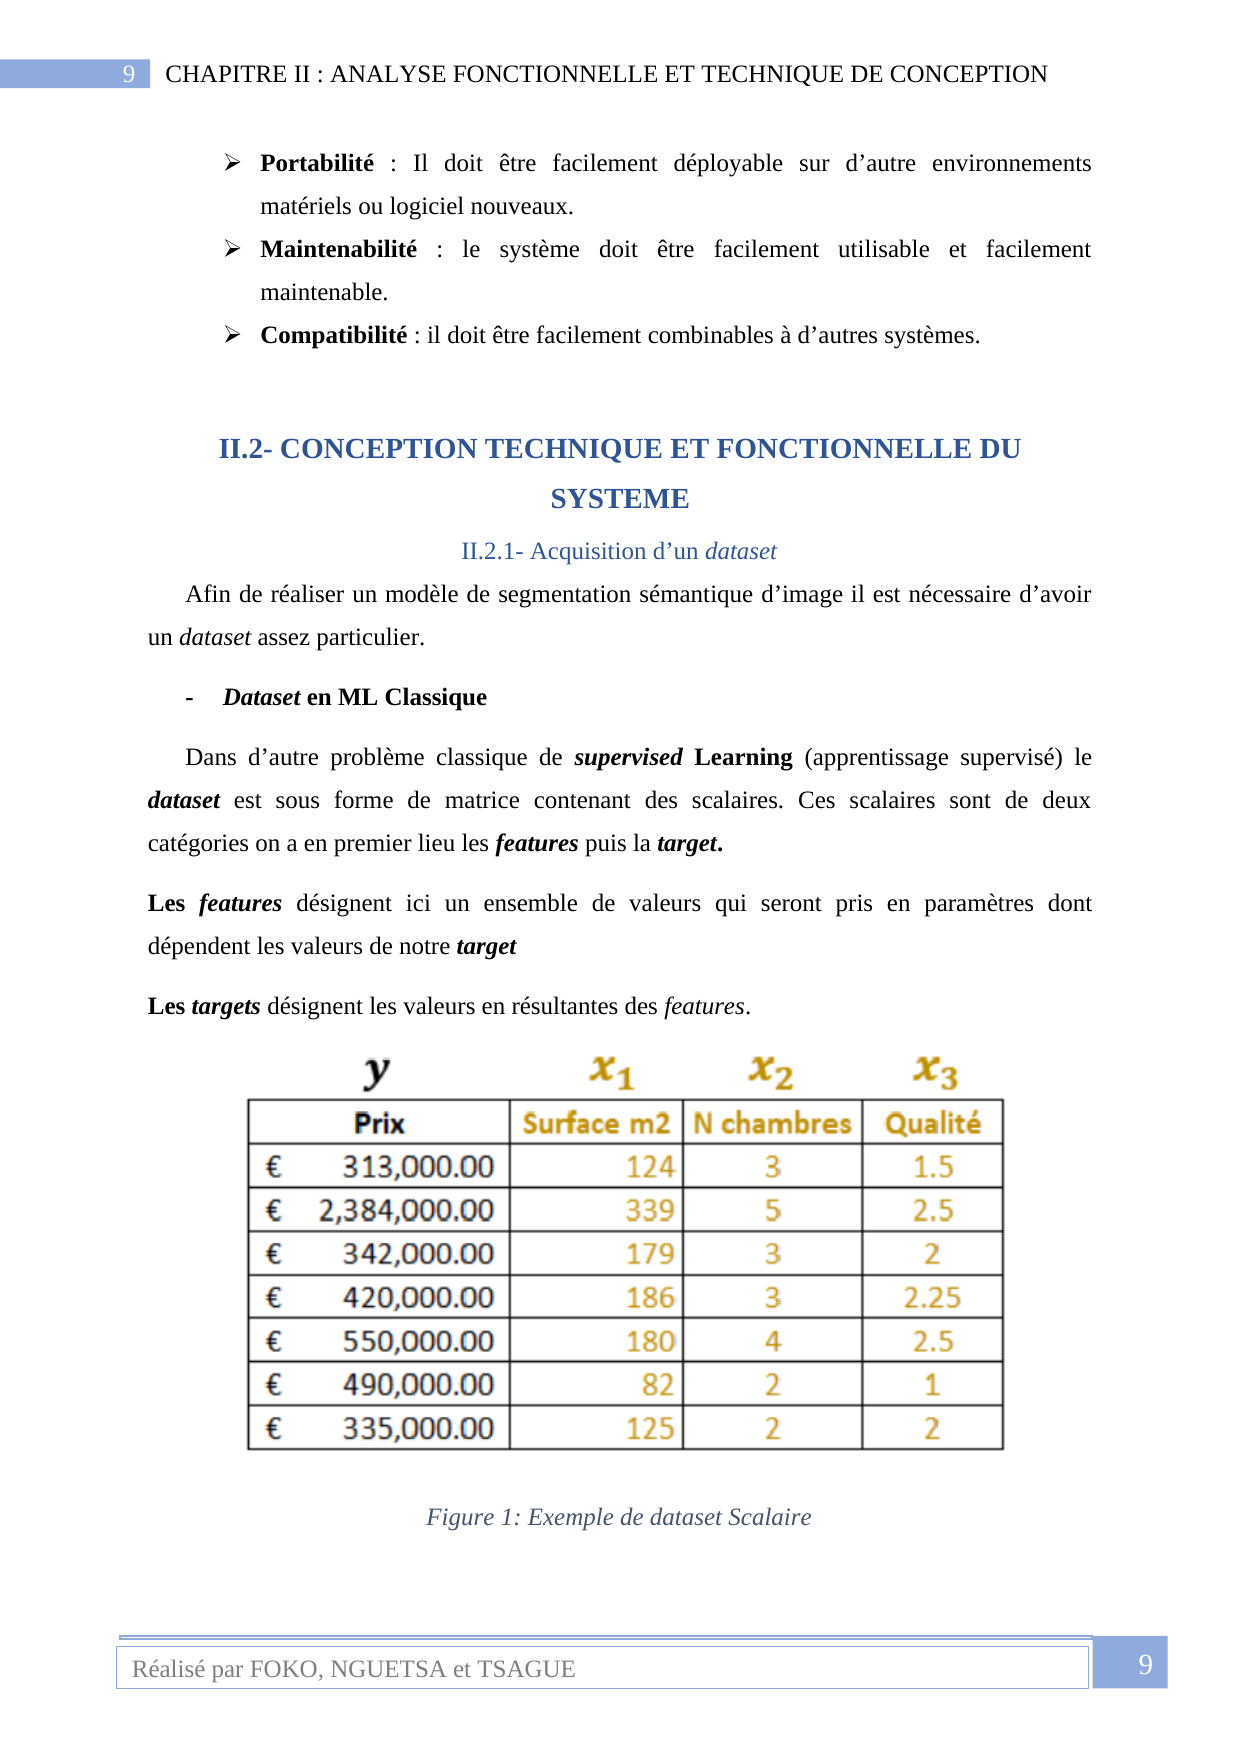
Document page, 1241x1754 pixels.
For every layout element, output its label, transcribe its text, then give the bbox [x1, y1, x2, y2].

text Les targets désignent les valeurs en résultantes des features. [148, 991, 1093, 1020]
list Compatibilité : il doit être facilement combinables à d’autres systèmes. [223, 320, 1093, 349]
text Afin de réaliser un modèle de segmentation sémantique d’image il est nécessaire d’avoir un dataset assez particulier. [148, 579, 1093, 651]
list Dataset en ML Classique [185, 682, 1093, 711]
text Dans d’autre problème classique de supervised Learning (apprentissage supervisé) le dataset est sous forme de matrice contenant des scalaires. Ces scalaires sont de deux catégories on a en premier lieu les features puis la target. [148, 742, 1093, 857]
list Maintenabilité : le système doit être facilement utilisable et facilement maintenable. [223, 234, 1093, 306]
picture [211, 1050, 1029, 1471]
list Portabilité : Il doit être facilement déployable sur d’autre environnements matériels ou logiciel nouveaux. [223, 148, 1093, 219]
text Figure 1: Exemple de dataset Scalaire [148, 1502, 1093, 1531]
text Les features désignent ici un ensemble de valeurs qui seront pris en paramètres dont dépendent les valeurs de notre target [148, 888, 1093, 960]
subtitle II.2.1- Acquisition d’un dataset [148, 536, 1093, 565]
subtitle II.2- CONCEPTION TECHNIQUE ET FONCTIONNELLE DU SYSTEME [148, 431, 1093, 515]
